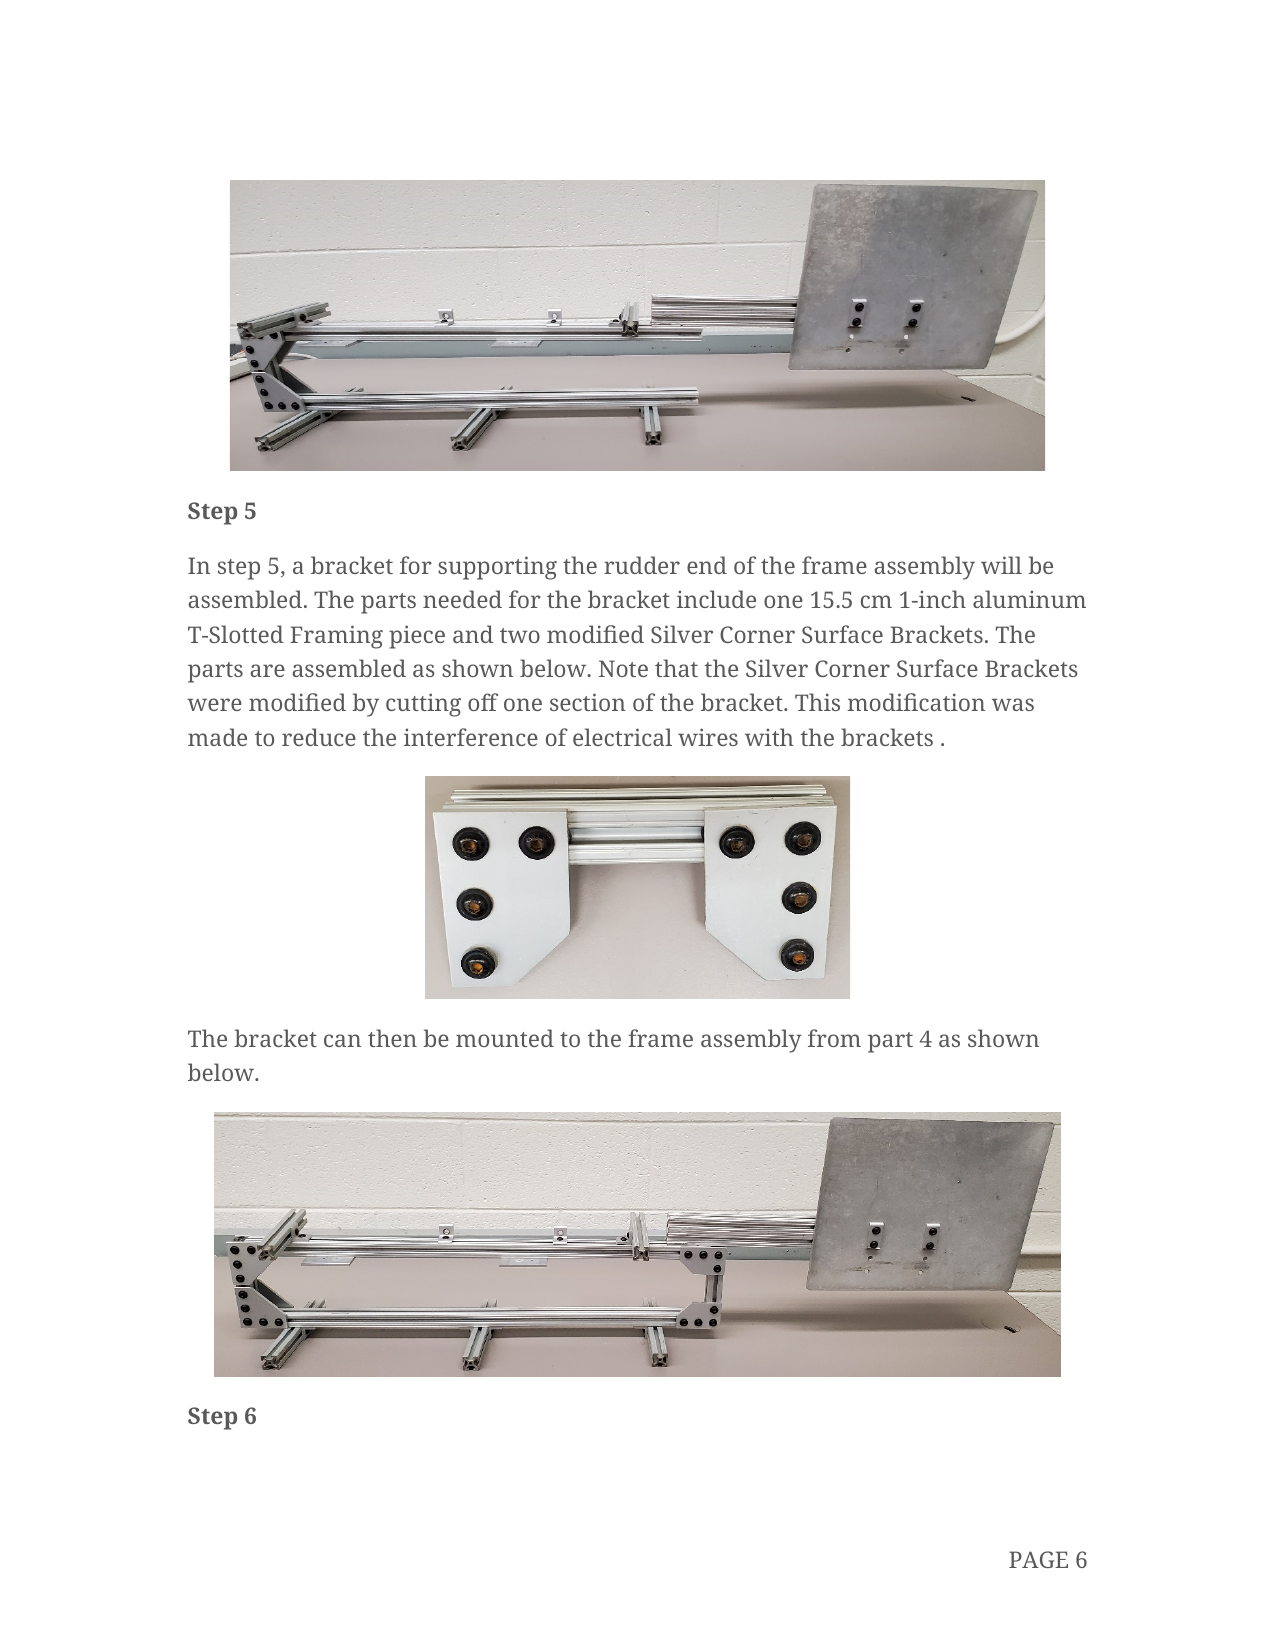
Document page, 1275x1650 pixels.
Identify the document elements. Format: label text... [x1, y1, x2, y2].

picture [229, 180, 1046, 471]
list In step 5, a bracket for supporting the rudder end of the frame assembly will be assembled. The parts needed for the bracket include one 15.5 cm 1-inch aluminum T-Slotted Framing piece and two modified Silver Corner Surface Brackets. The parts are assembled as shown below. Note that the Silver Corner Surface Brackets were modified by cutting off one section of the bracket. This modification was made to reduce the interference of electrical wires with the brackets . [187, 550, 1087, 753]
picture [425, 776, 851, 999]
list The bracket can then be mounted to the frame assembly from part 4 as shown below. [187, 1023, 1087, 1088]
picture [214, 1112, 1061, 1377]
list Step 5 [187, 494, 1087, 526]
list Step 6 [187, 1400, 1087, 1432]
